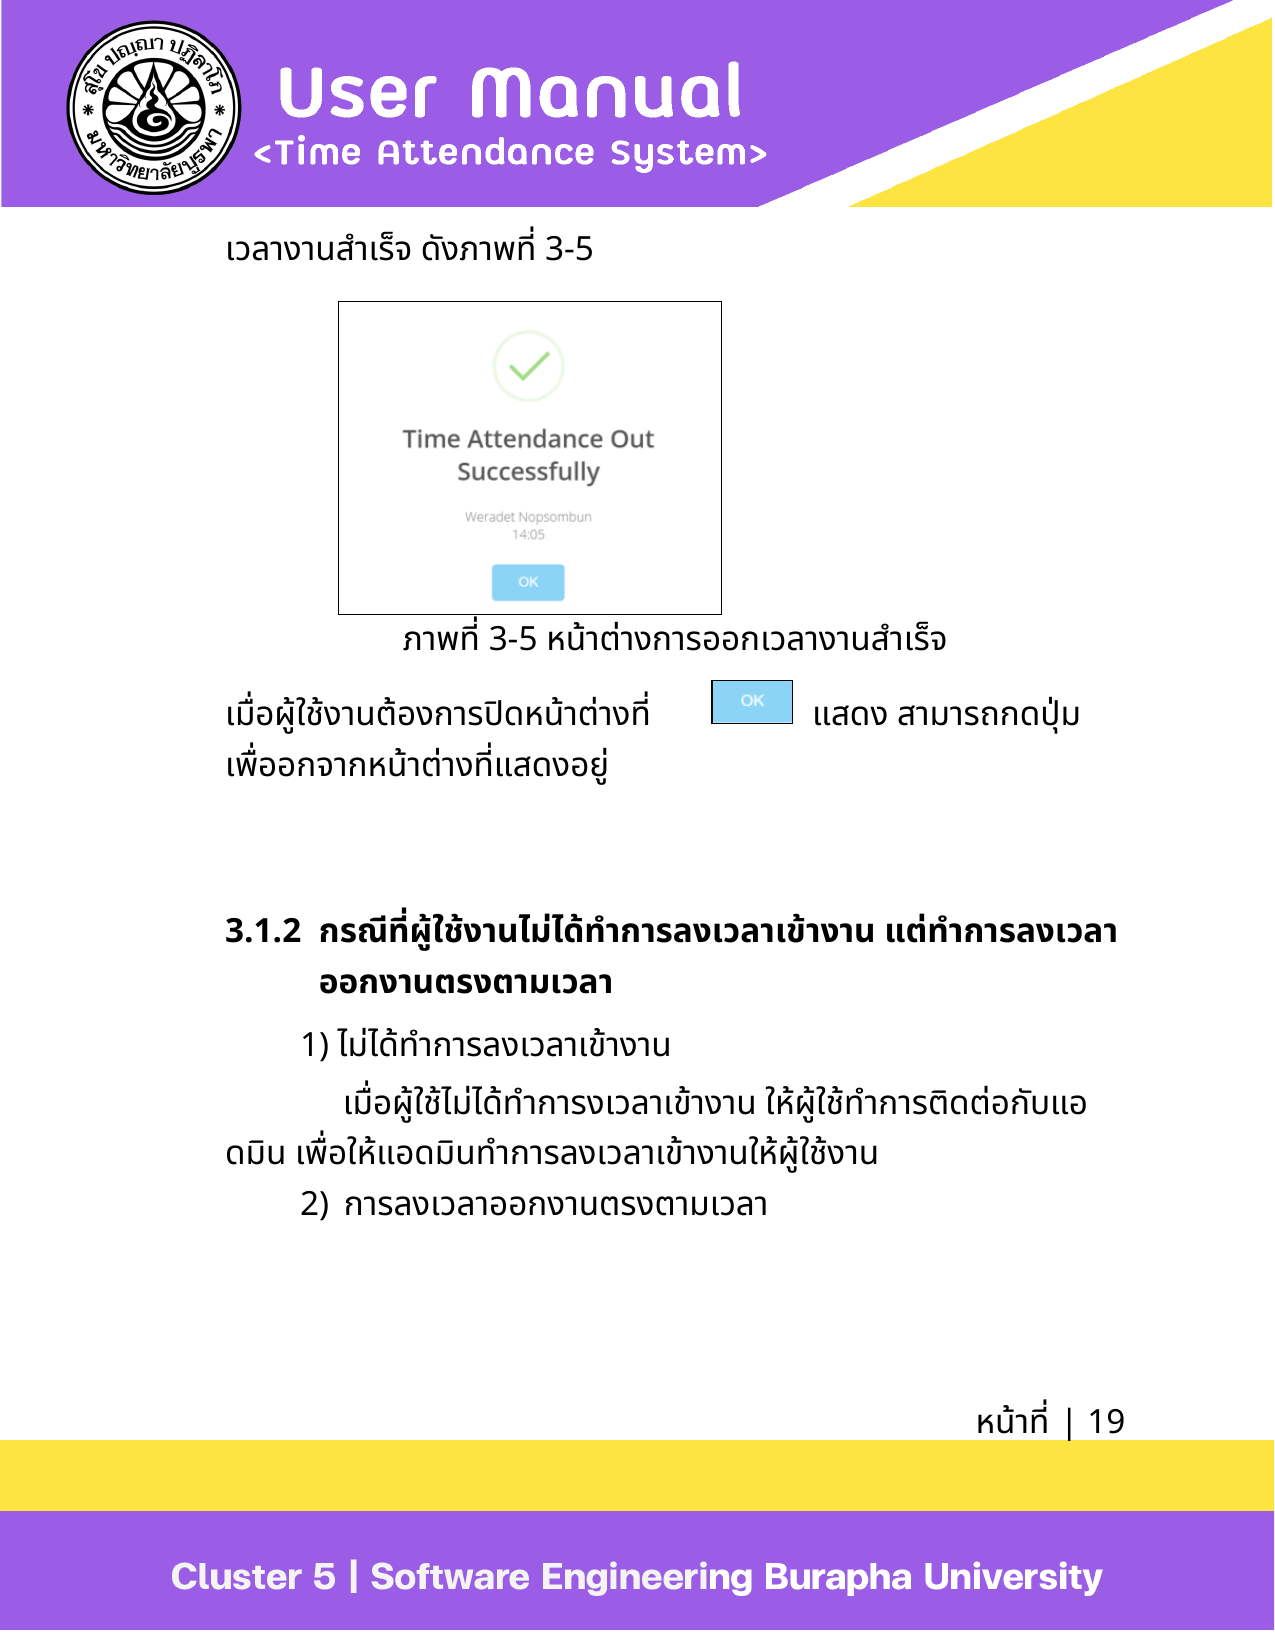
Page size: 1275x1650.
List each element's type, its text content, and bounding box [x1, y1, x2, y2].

text กรณีที่ 2 เมื่อผู้ใช้งานกรอกรหัสบุคลากรถูกต้อง ระบบจะแสดงข้อความ และจะแสดงหน้าต่างการลงเวลางานสำเร็จ ดังภาพที่ 3-5 [225, 225, 1125, 276]
picture [339, 302, 721, 614]
picture [713, 681, 792, 723]
subtitle กรณีที่ผู้ใช้งานไม่ได้ทำการลงเวลาเข้างาน แต่ทำการลงเวลาออกงานตรงตามเวลา [225, 907, 1125, 1008]
text ภาพที่ 3-5 หน้าต่างการออกเวลางานสำเร็จ [225, 615, 1125, 665]
text เมื่อผู้ใช้ไม่ได้ทำการงเวลาเข้างาน ให้ผู้ใช้ทำการติดต่อกับแอดมิน เพื่อให้แอดมินทำการลงเวลาเข้างานให้ผู้ใช้งาน [225, 1079, 1125, 1179]
list การลงเวลาออกงานตรงตามเวลา [300, 1179, 1125, 1230]
text เมื่อผู้ใช้งานต้องการปิดหน้าต่างที่แสดง สามารถกดปุ่ม เพื่ออกจากหน้าต่างที่แสดงอยู่ [225, 690, 1125, 791]
list ไม่ได้ทำการลงเวลาเข้างาน [300, 1021, 1125, 1071]
picture [0, 1438, 1275, 1630]
